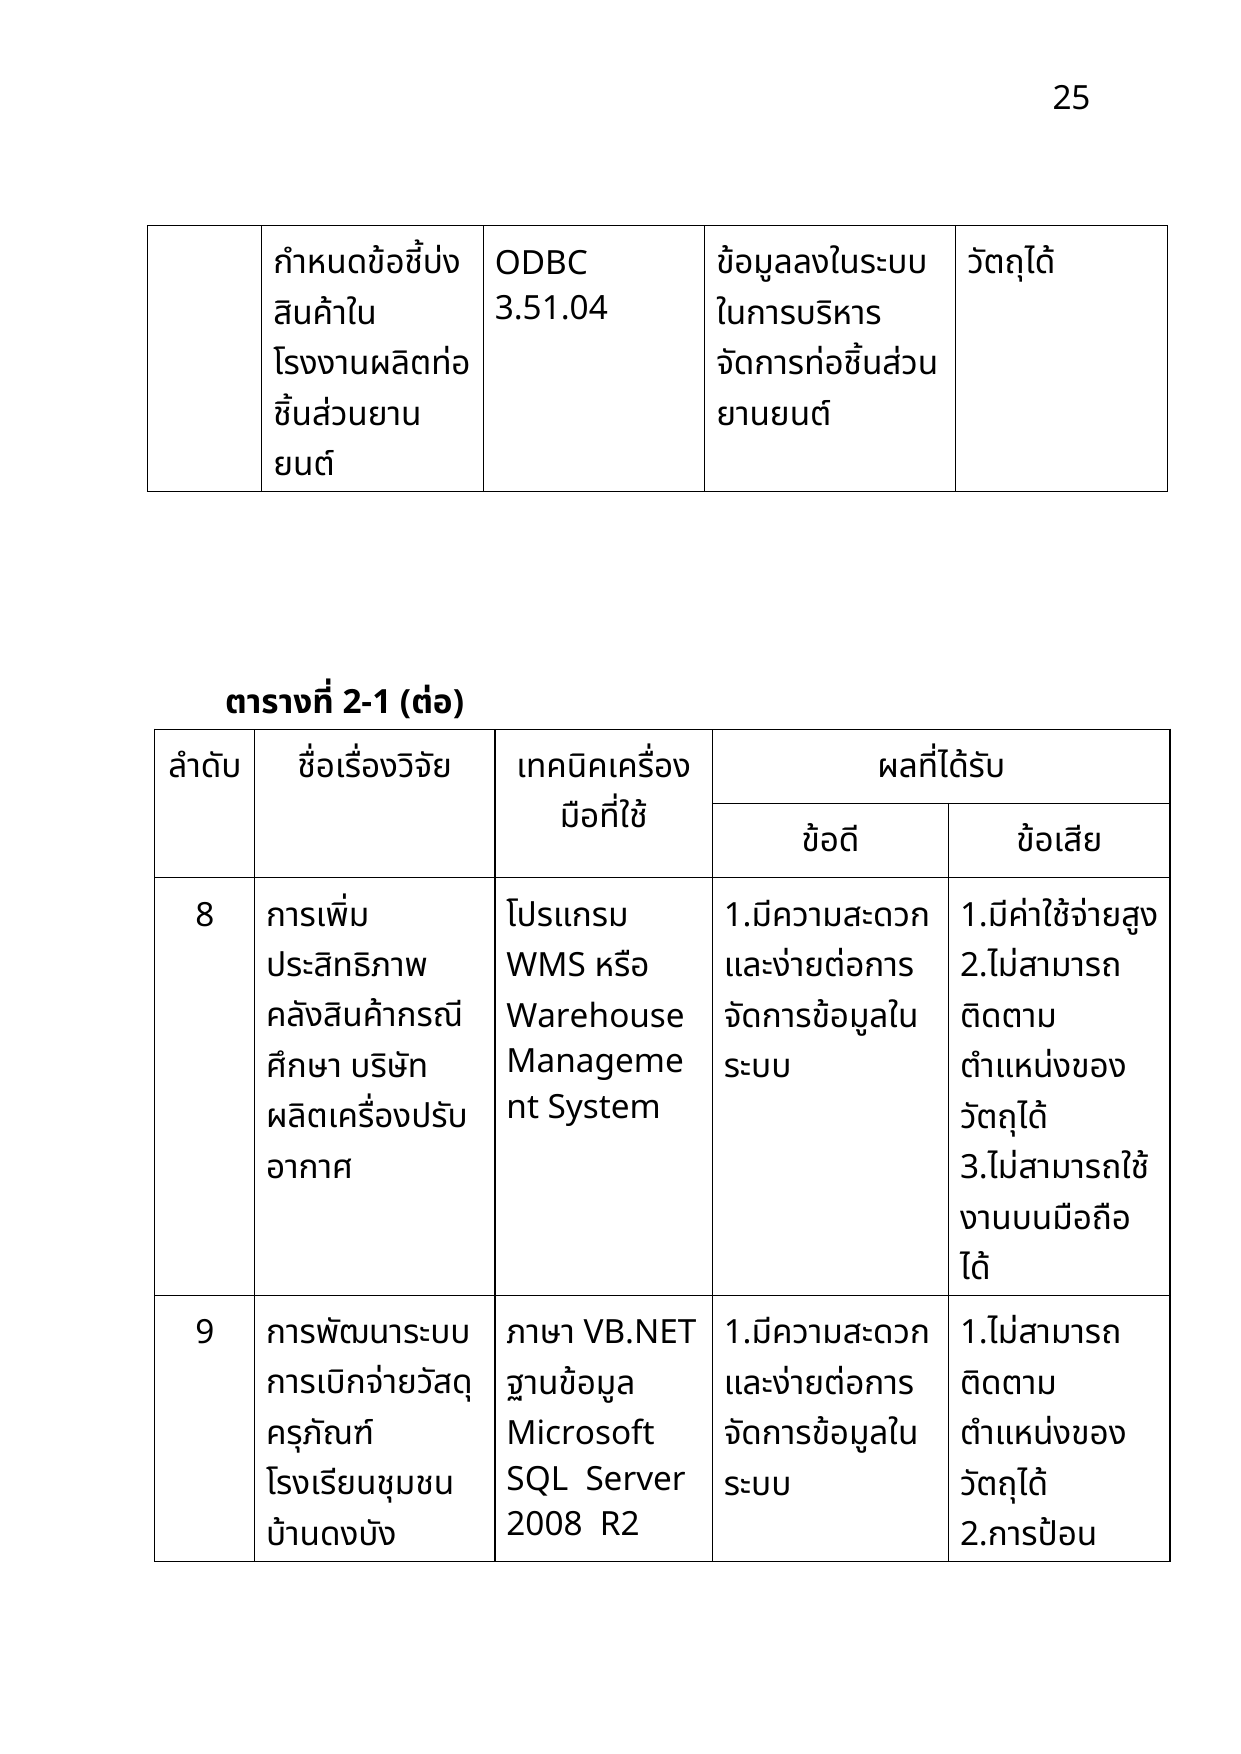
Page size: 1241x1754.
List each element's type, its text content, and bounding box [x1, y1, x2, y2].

table_cell ข้อดี [713, 804, 948, 877]
table_header ชื่อเรื่องวิจัย [255, 730, 494, 877]
table_cell การเพิ่มประสิทธิภาพคลังสินค้ากรณีศึกษา บริษัทผลิตเครื่องปรับอากาศ [255, 878, 494, 1294]
table_header ลำดับ [155, 730, 254, 877]
table_cell 7 [148, 226, 261, 491]
table_cell 1.มีความสะดวกและง่ายต่อการจัดการข้อมูลในระบบ [713, 878, 948, 1294]
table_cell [705, 226, 955, 491]
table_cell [496, 1296, 712, 1561]
table_cell ข้อเสีย [949, 804, 1169, 877]
table_cell 8 [155, 878, 254, 1294]
table_cell โปรแกรม WMS หรือ Warehouse Management System [496, 878, 712, 1294]
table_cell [713, 1296, 948, 1561]
table_cell 1.มีค่าใช้จ่ายสูง 2.ไม่สามารถติดตามตำแหน่งของวัตถุได้ 3.ไม่สามารถใช้งานบนมือถือได้ [949, 878, 1169, 1294]
table_cell 9 [155, 1296, 254, 1561]
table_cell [255, 1296, 494, 1561]
table_header ผลที่ได้รับ [713, 730, 1169, 803]
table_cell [956, 226, 1167, 491]
text ตารางที่ 2-1 (ต่อ) [225, 678, 1090, 728]
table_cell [484, 226, 704, 491]
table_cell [262, 226, 483, 491]
table_header เทคนิคเครื่องมือที่ใช้ [496, 730, 712, 877]
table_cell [949, 1296, 1169, 1561]
